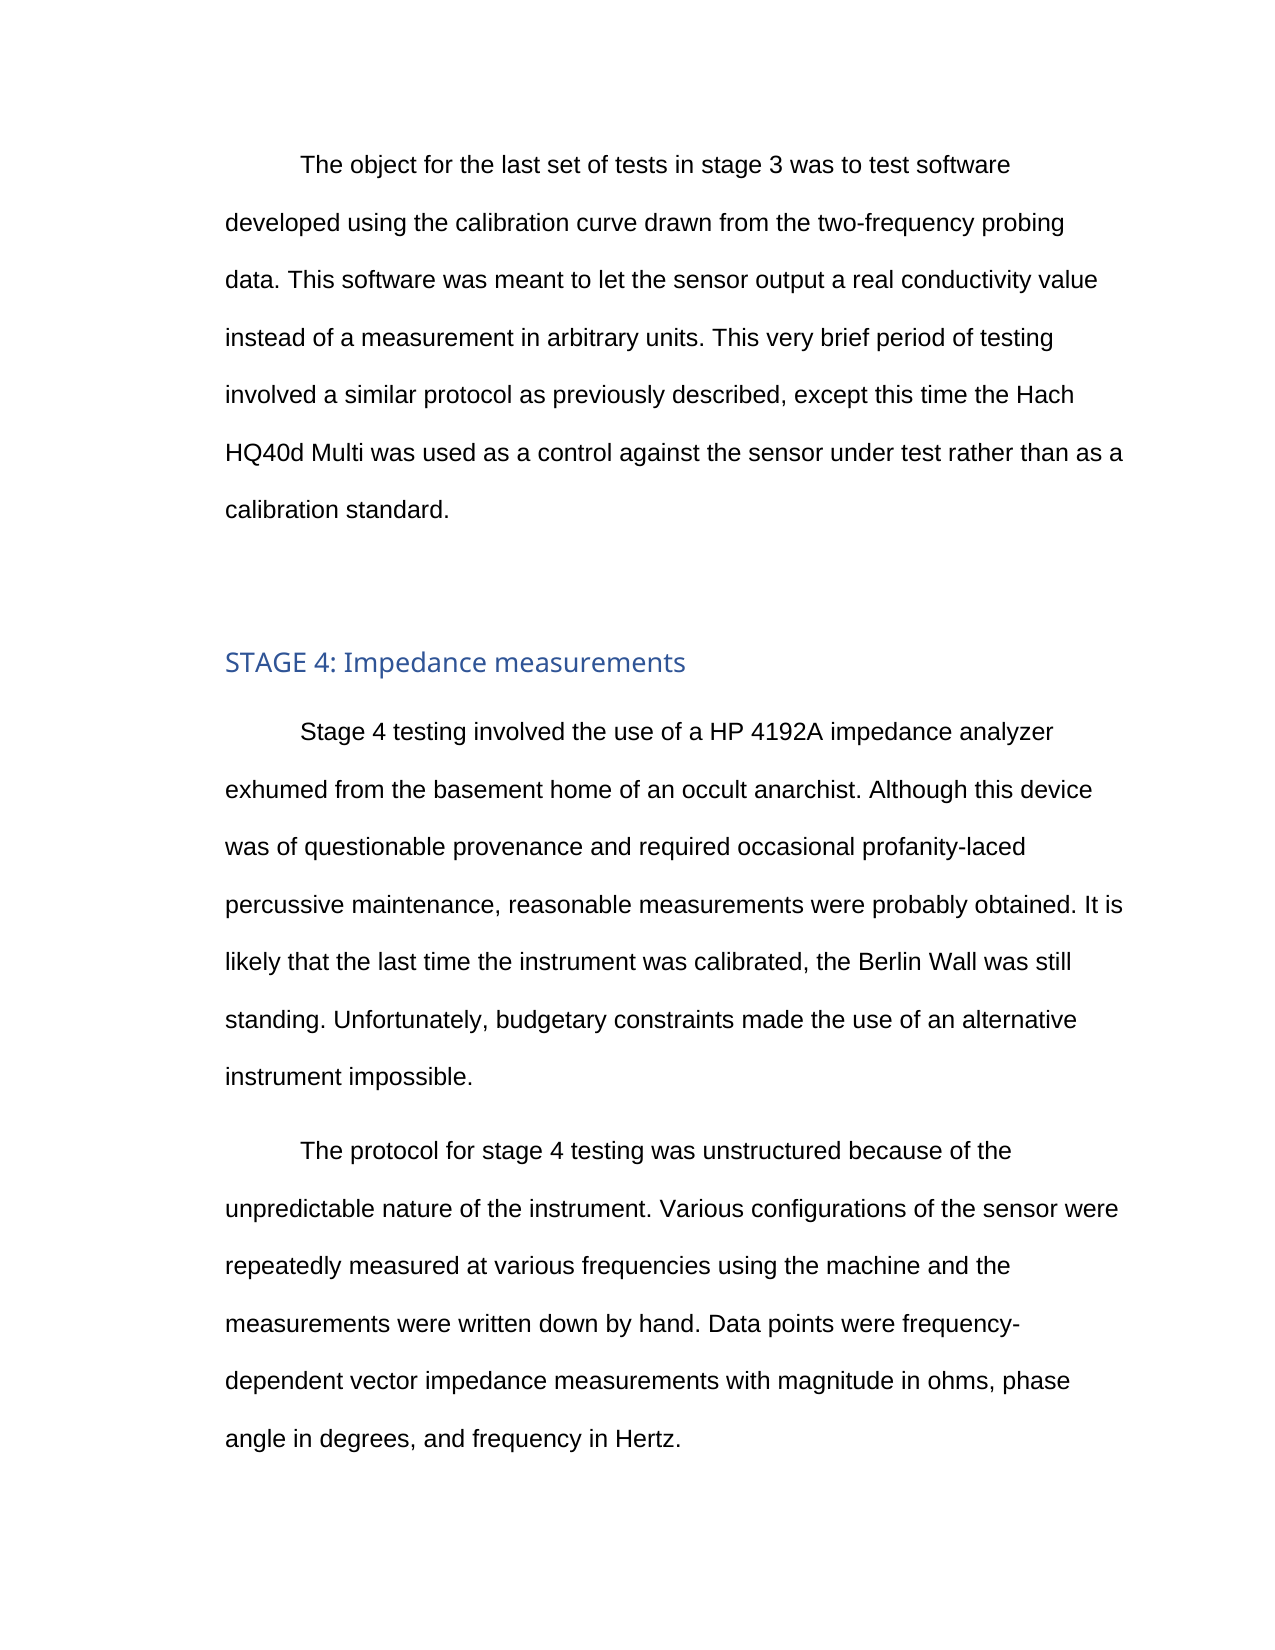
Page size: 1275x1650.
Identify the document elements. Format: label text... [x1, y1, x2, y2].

text The object for the last set of tests in stage 3 was to test software developed using the calibration curve drawn from the two-frequency probing data. This software was meant to let the sensor output a real conductivity value instead of a measurement in arbitrary units. This very brief period of testing involved a similar protocol as previously described, except this time the Hach HQ40d Multi was used as a control against the sensor under test rather than as a calibration standard. [225, 150, 1125, 524]
text The protocol for stage 4 testing was unstructured because of the unpredictable nature of the instrument. Various configurations of the sensor were repeatedly measured at various frequencies using the machine and the measurements were written down by hand. Data points were frequency-dependent vector impedance measurements with magnitude in ohms, phase angle in degrees, and frequency in Hertz. [225, 1136, 1125, 1452]
text Stage 4 testing involved the use of a HP 4192A impedance analyzer exhumed from the basement home of an occult anarchist. Although this device was of questionable provenance and required occasional profanity-laced percussive maintenance, reasonable measurements were probably obtained. It is likely that the last time the instrument was calibrated, the Berlin Wall was still standing. Unfortunately, budgetary constraints made the use of an alternative instrument impossible. [225, 717, 1125, 1091]
subtitle STAGE 4: Impedance measurements [225, 643, 1125, 680]
